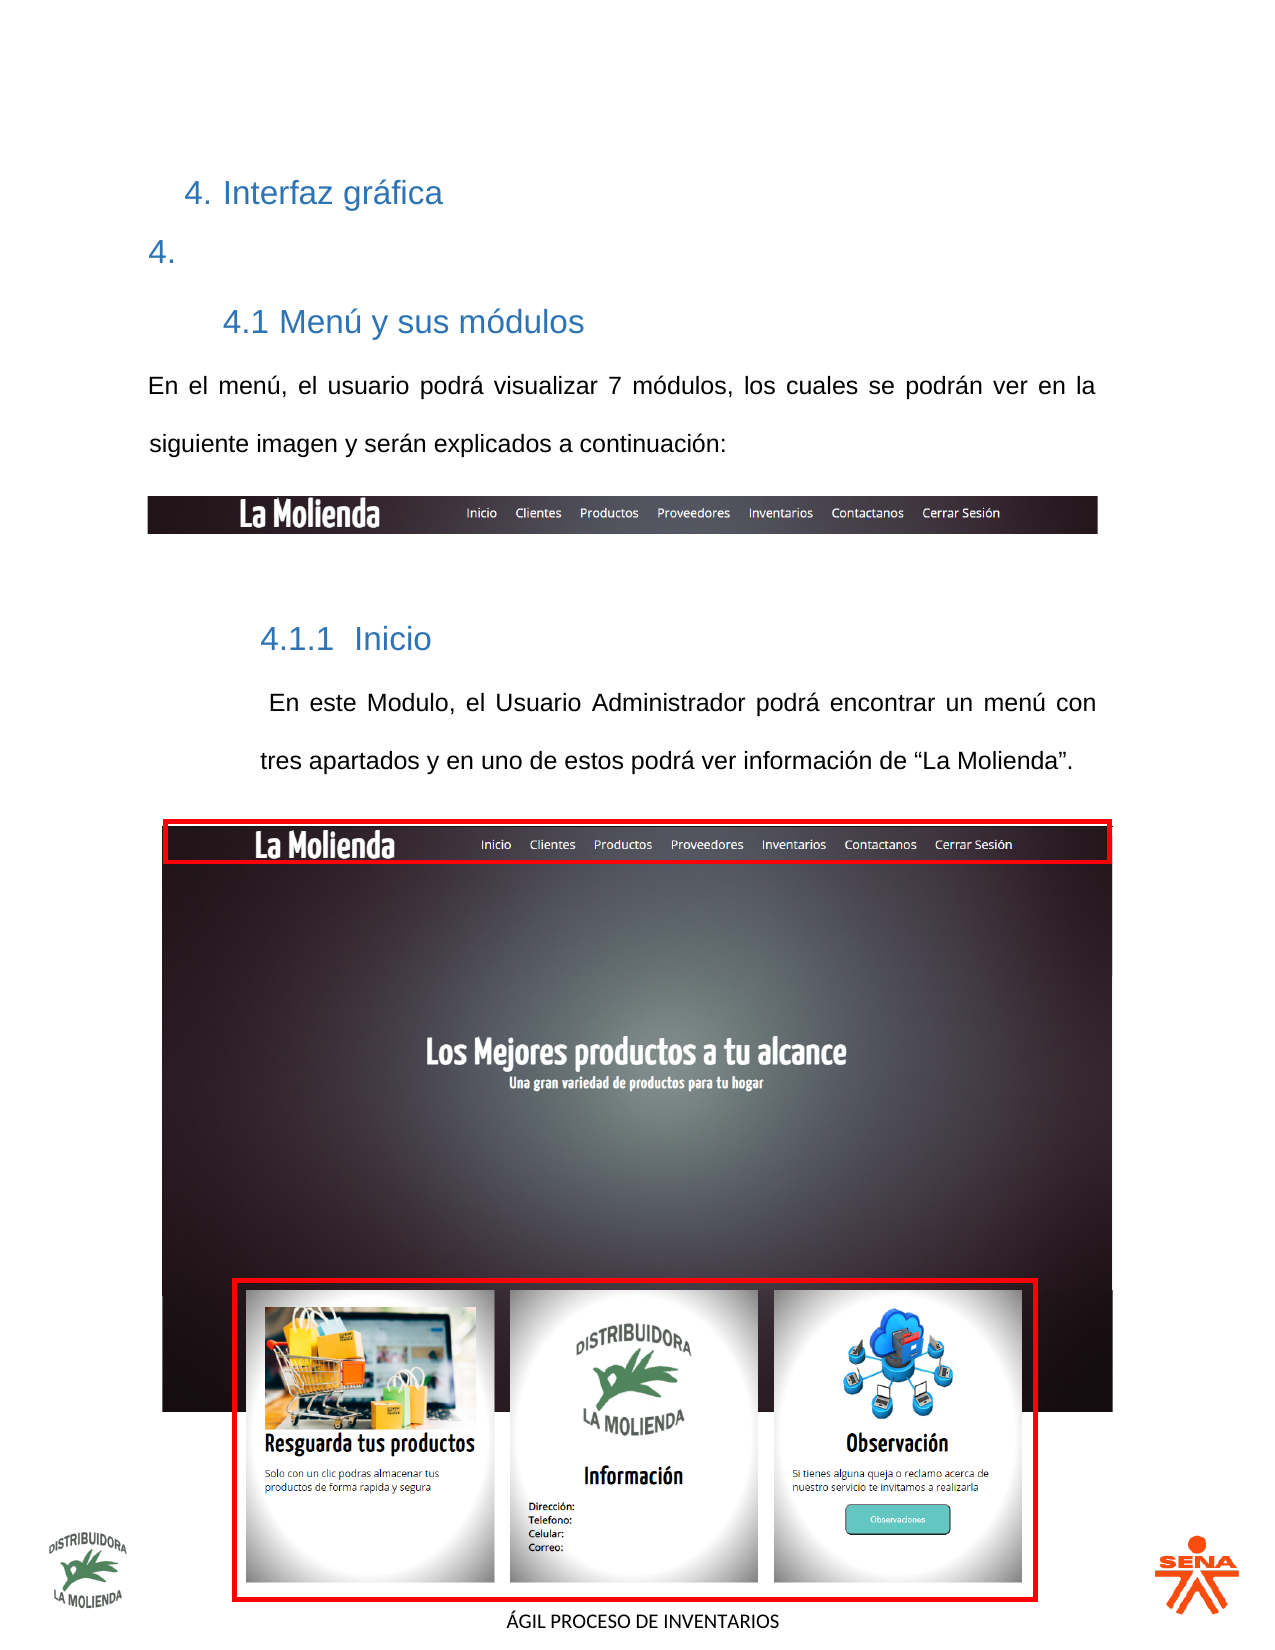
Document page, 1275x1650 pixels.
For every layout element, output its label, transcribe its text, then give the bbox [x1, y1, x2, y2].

picture [162, 826, 1113, 1606]
picture [168, 826, 1107, 860]
picture [147, 496, 1098, 534]
text En el menú, el usuario podrá visualizar 7 módulos, los cuales se podrán ver en la siguiente imagen y serán explicados a continuación: [148, 371, 1098, 457]
subtitle Menú y sus módulos [223, 302, 1097, 340]
subtitle Interfaz gráfica [184, 173, 1098, 211]
picture [1147, 1532, 1245, 1619]
subtitle Inicio [260, 619, 1097, 657]
text En este Modulo, el Usuario Administrador podrá encontrar un menú con tres apartados y en uno de estos podrá ver información de “La Molienda”. [260, 688, 1098, 775]
picture [17, 1522, 159, 1626]
